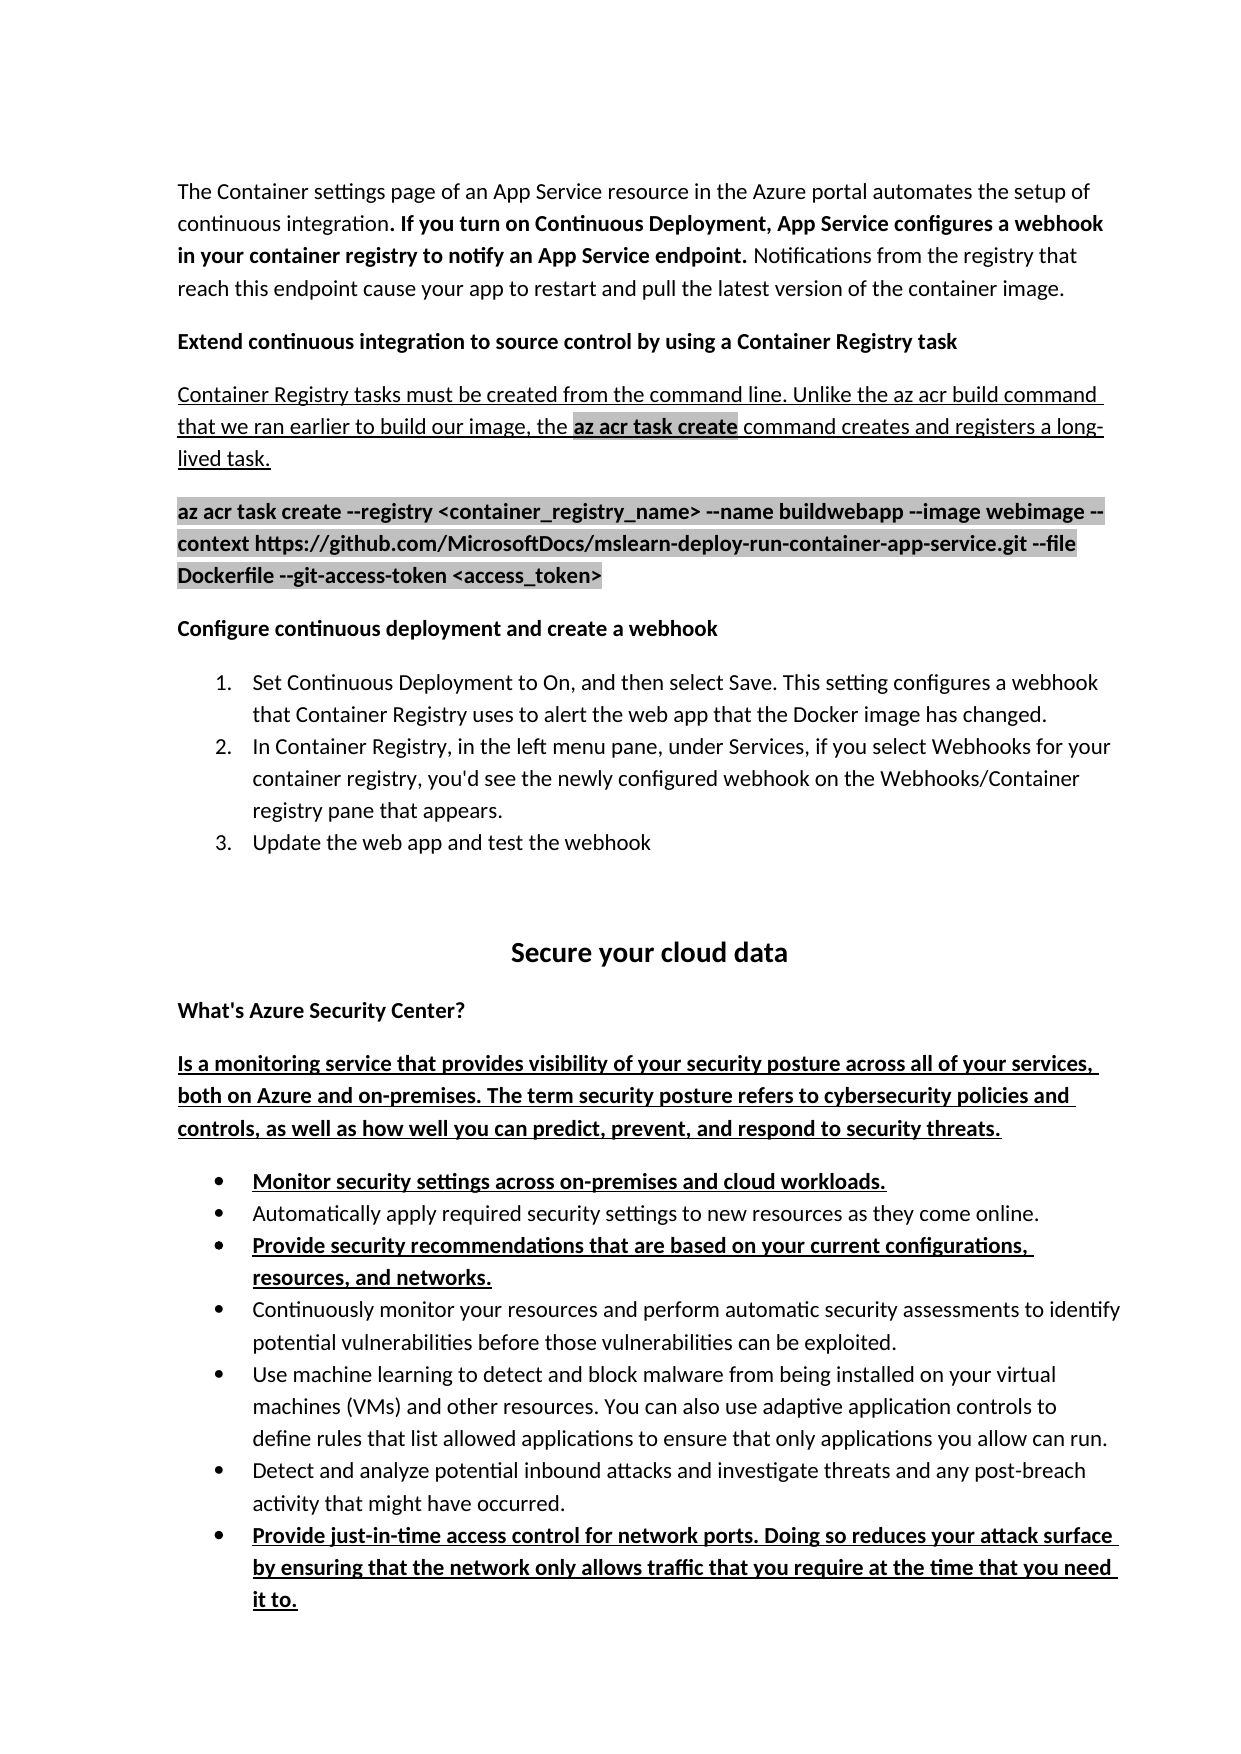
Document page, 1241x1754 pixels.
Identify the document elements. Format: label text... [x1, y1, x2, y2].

list Use machine learning to detect and block malware from being installed on your virtual machines (VMs) and other resources. You can also use adaptive application controls to define rules that list allowed applications to ensure that only applications you allow can run. [215, 1360, 1122, 1452]
text Container Registry tasks must be created from the command line. Unlike the az acr build command that we ran earlier to build our image, the az acr task create command creates and registers a long-lived task. [177, 380, 1122, 472]
list Detect and analyze potential inbound attacks and investigate threats and any post-breach activity that might have occurred. [215, 1456, 1122, 1517]
text Secure your cloud data [177, 934, 1122, 970]
text Configure continuous deployment and create a webhook [177, 614, 1122, 643]
list Set Continuous Deployment to On, and then select Save. This setting configures a webhook that Container Registry uses to alert the web app that the Docker image has changed. [215, 668, 1122, 728]
text The Container settings page of an App Service resource in the Azure portal automates the setup of continuous integration. If you turn on Continuous Deployment, App Service configures a webhook in your container registry to notify an App Service endpoint. Notifications from the registry that reach this endpoint cause your app to restart and pull the latest version of the container image. [177, 177, 1122, 302]
text Extend continuous integration to source control by using a Container Registry task [177, 327, 1122, 355]
list Update the web app and test the webhook [215, 828, 1122, 857]
list Automatically apply required security settings to new resources as they come online. [215, 1199, 1122, 1227]
list Provide just-in-time access control for network ports. Doing so reduces your attack surface by ensuring that the network only allows traffic that you require at the time that you need it to. [215, 1521, 1122, 1613]
list Provide security recommendations that are based on your current configurations, resources, and networks. [215, 1231, 1122, 1291]
list Monitor security settings across on-premises and cloud workloads. [215, 1167, 1122, 1195]
text az acr task create --registry <container_registry_name> --name buildwebapp --image webimage --context https://github.com/MicrosoftDocs/mslearn-deploy-run-container-app-service.git --file Dockerfile --git-access-token <access_token> [177, 497, 1122, 589]
list In Container Registry, in the left menu pane, under Services, if you select Webhooks for your container registry, you'd see the newly configured webhook on the Webhooks/Container registry pane that appears. [215, 732, 1122, 824]
list Continuously monitor your resources and perform automatic security assessments to identify potential vulnerabilities before those vulnerabilities can be exploited. [215, 1296, 1122, 1356]
text Is a monitoring service that provides visibility of your security posture across all of your services, both on Azure and on-premises. The term security posture refers to cybersecurity policies and controls, as well as how well you can predict, prevent, and respond to security threats. [177, 1049, 1122, 1142]
text What's Azure Security Center? [177, 996, 1122, 1024]
